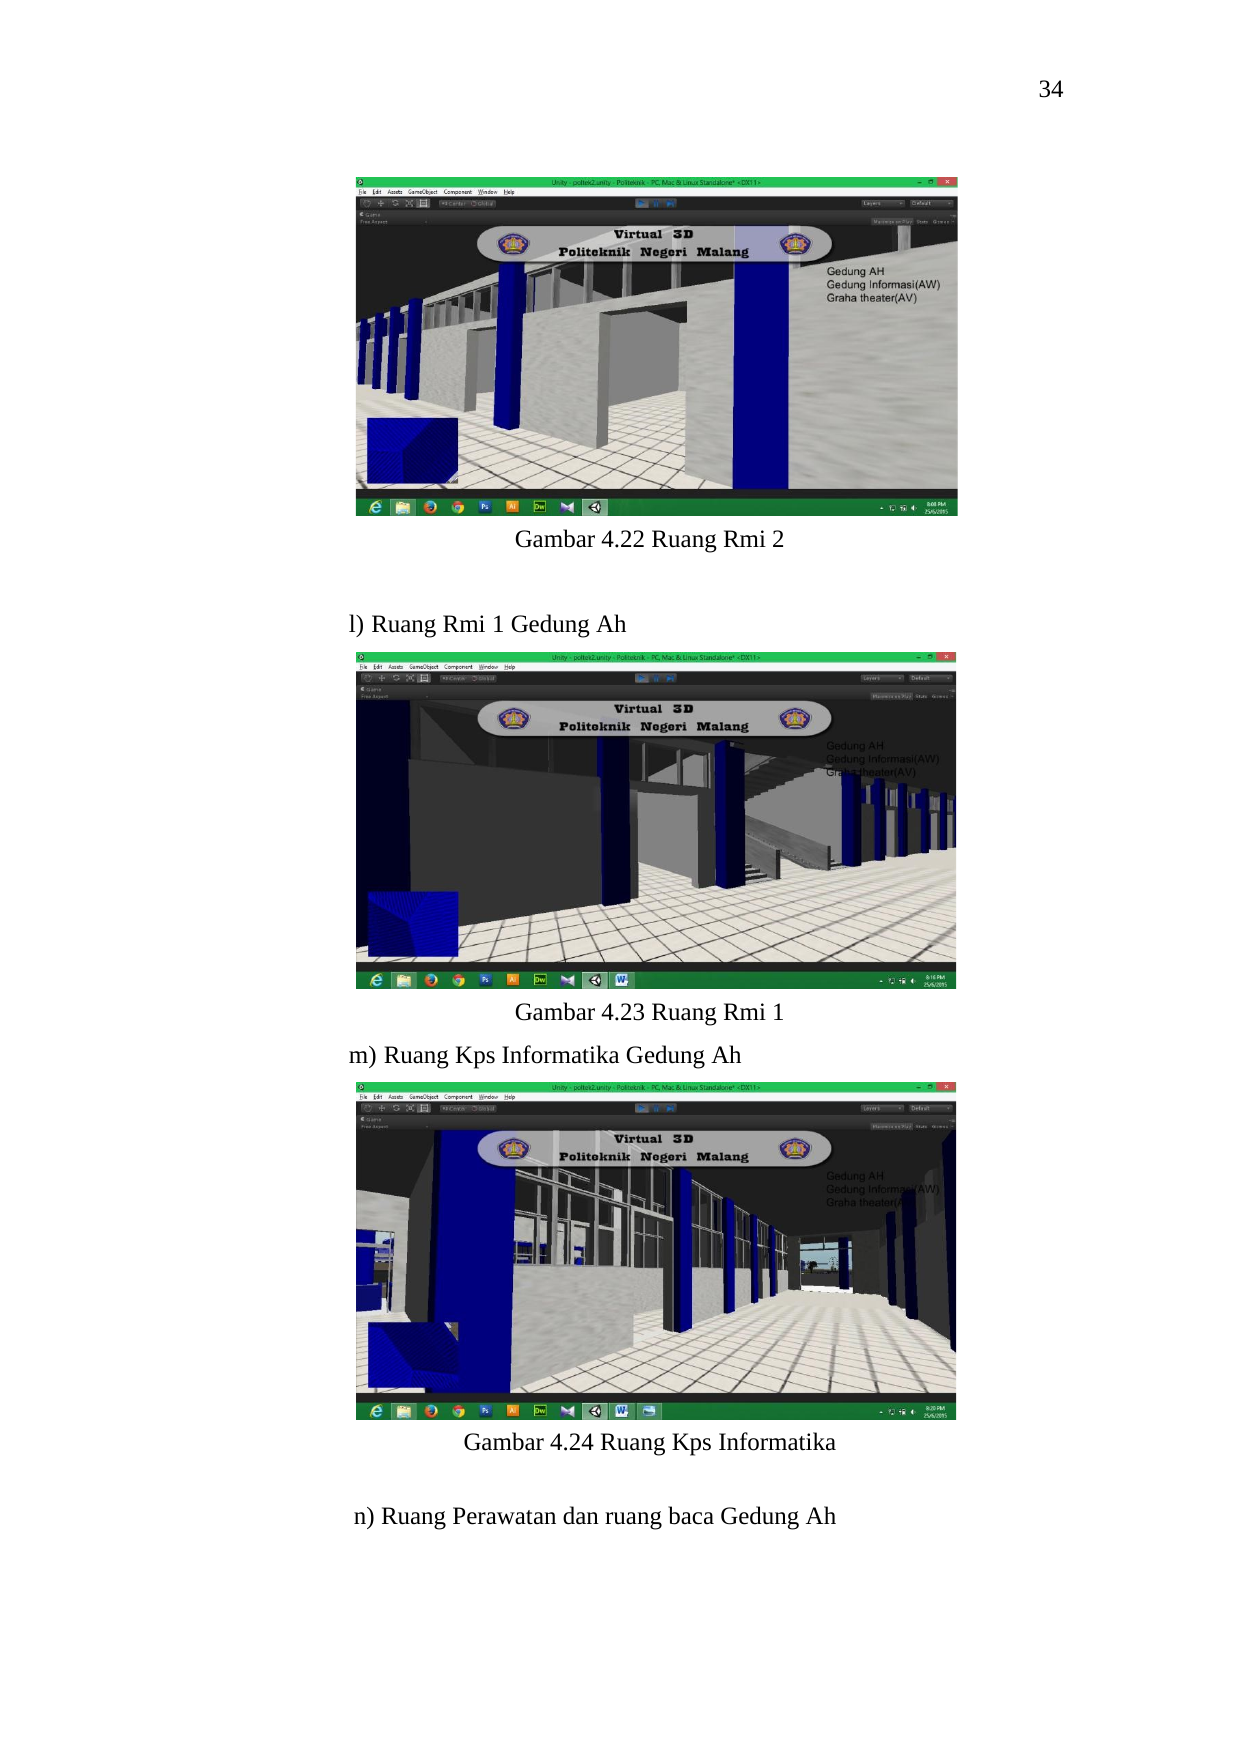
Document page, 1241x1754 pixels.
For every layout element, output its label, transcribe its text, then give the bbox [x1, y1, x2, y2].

text m) Ruang Kps Informatika Gedung Ah [349, 1040, 1063, 1068]
text n) Ruang Perawatan dan ruang baca Gedung Ah [320, 1501, 870, 1530]
picture [355, 177, 958, 516]
picture [356, 652, 957, 989]
subtitle Gambar 4.23 Ruang Rmi 1 [320, 997, 979, 1026]
subtitle Gambar 4.24 Ruang Kps Informatika [463, 1427, 1063, 1456]
picture [356, 1082, 957, 1420]
text l) Ruang Rmi 1 Gedung Ah [349, 609, 1063, 638]
subtitle Gambar 4.22 Ruang Rmi 2 [320, 524, 979, 552]
